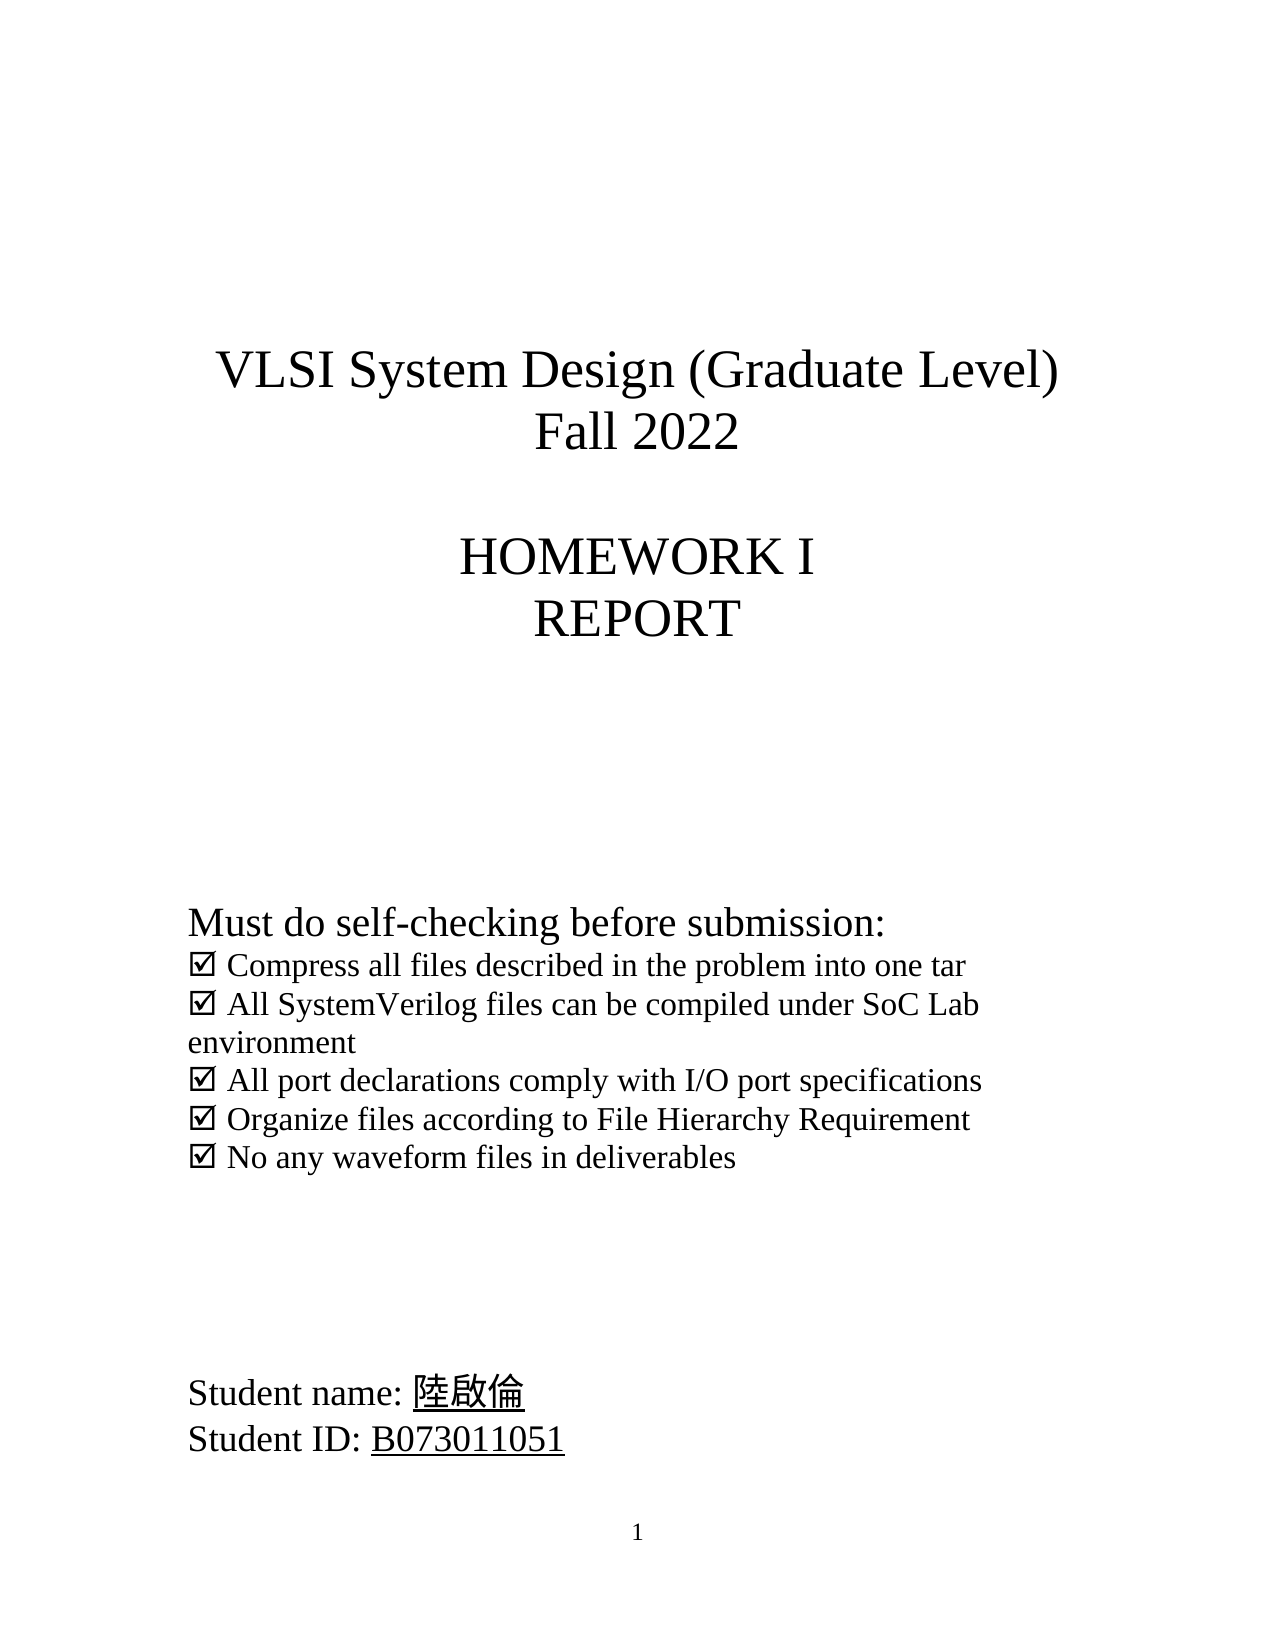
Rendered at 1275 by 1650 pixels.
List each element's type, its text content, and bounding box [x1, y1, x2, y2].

text No any waveform files in deliverables [187, 1137, 1087, 1175]
text REPORT [187, 586, 1087, 648]
text All port declarations comply with I/O port specifications [187, 1060, 1087, 1099]
text Student ID: B073011051 [187, 1417, 1087, 1460]
text Student name: 陸啟倫 [187, 1362, 1087, 1417]
text Organize files according to File Hierarchy Requirement [187, 1099, 1087, 1137]
text HOMEWORK I [187, 524, 1087, 586]
text Compress all files described in the problem into one tar [187, 945, 1087, 984]
text All SystemVerilog files can be compiled under SoC Lab environment [187, 984, 1087, 1060]
text Must do self-checking before submission: [187, 897, 1087, 945]
text VLSI System Design (Graduate Level) [187, 337, 1087, 399]
text Fall 2022 [187, 399, 1087, 461]
